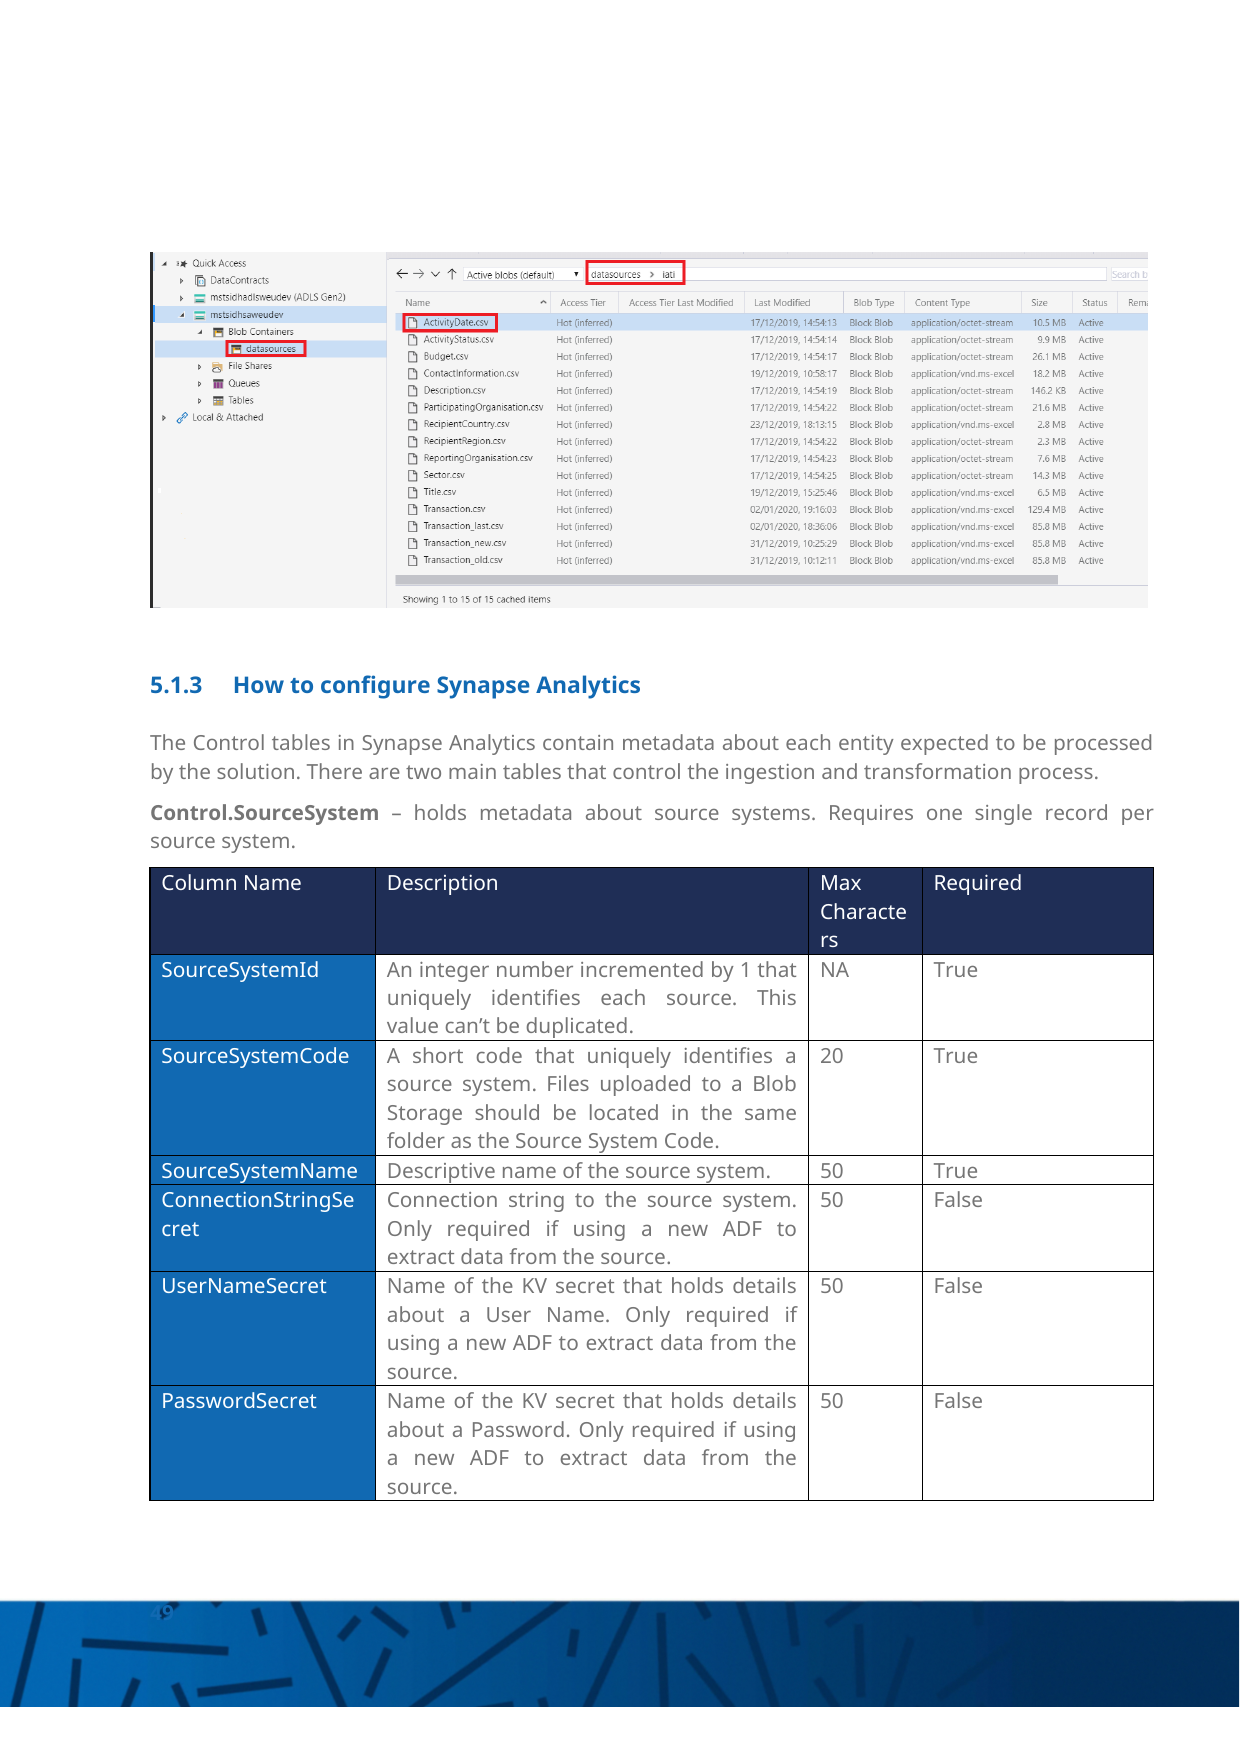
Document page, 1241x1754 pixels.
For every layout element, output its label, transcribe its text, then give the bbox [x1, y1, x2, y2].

table_header Description [376, 868, 808, 954]
table_cell SourceSystemCode [151, 1041, 375, 1155]
table_cell A short code that uniquely identifies a source system. Files uploaded to a Blob Storage should be located in the same folder as the Source System Code. [376, 1041, 808, 1155]
table_cell Name of the KV secret that holds details about a User Name. Only required if using a new ADF to extract data from the source. [376, 1272, 808, 1385]
table_cell An integer number incremented by 1 that uniquely identifies each source. This value can’t be duplicated. [376, 955, 808, 1040]
picture [150, 252, 1148, 608]
table_cell False [923, 1386, 1153, 1500]
text The Control tables in Synapse Analytics contain metadata about each entity expected to be processed by the solution. There are two main tables that control the ingestion and transformation process. [150, 728, 1155, 785]
table_cell True [923, 955, 1153, 1040]
picture [0, 1598, 1240, 1707]
table_cell 50 [809, 1272, 922, 1385]
table_cell Connection string to the source system. Only required if using a new ADF to extract data from the source. [376, 1185, 808, 1271]
table_header Max Characters [809, 868, 922, 954]
table_cell 50 [809, 1156, 922, 1184]
table_cell Name of the KV secret that holds details about a Password. Only required if using a new ADF to extract data from the source. [376, 1386, 808, 1500]
table_cell 50 [809, 1386, 922, 1500]
table_cell SourceSystemName [151, 1156, 375, 1184]
table_cell ConnectionStringSecret [151, 1185, 375, 1271]
table_cell False [923, 1272, 1153, 1385]
table_cell UserNameSecret [151, 1272, 375, 1385]
table_cell Descriptive name of the source system. [376, 1156, 808, 1184]
table_header Column Name [151, 868, 375, 954]
table_cell True [923, 1041, 1153, 1155]
table_cell 20 [809, 1041, 922, 1155]
table_header Required [923, 868, 1153, 954]
subtitle How to configure Synapse Analytics [150, 669, 1155, 700]
table_cell PasswordSecret [151, 1386, 375, 1500]
table_cell True [923, 1156, 1153, 1184]
text Control.SourceSystem – holds metadata about source systems. Requires one single record per source system. [150, 798, 1155, 855]
table_cell SourceSystemId [151, 955, 375, 1040]
table_cell False [923, 1185, 1153, 1271]
table_cell NA [809, 955, 922, 1040]
table_cell 50 [809, 1185, 922, 1271]
